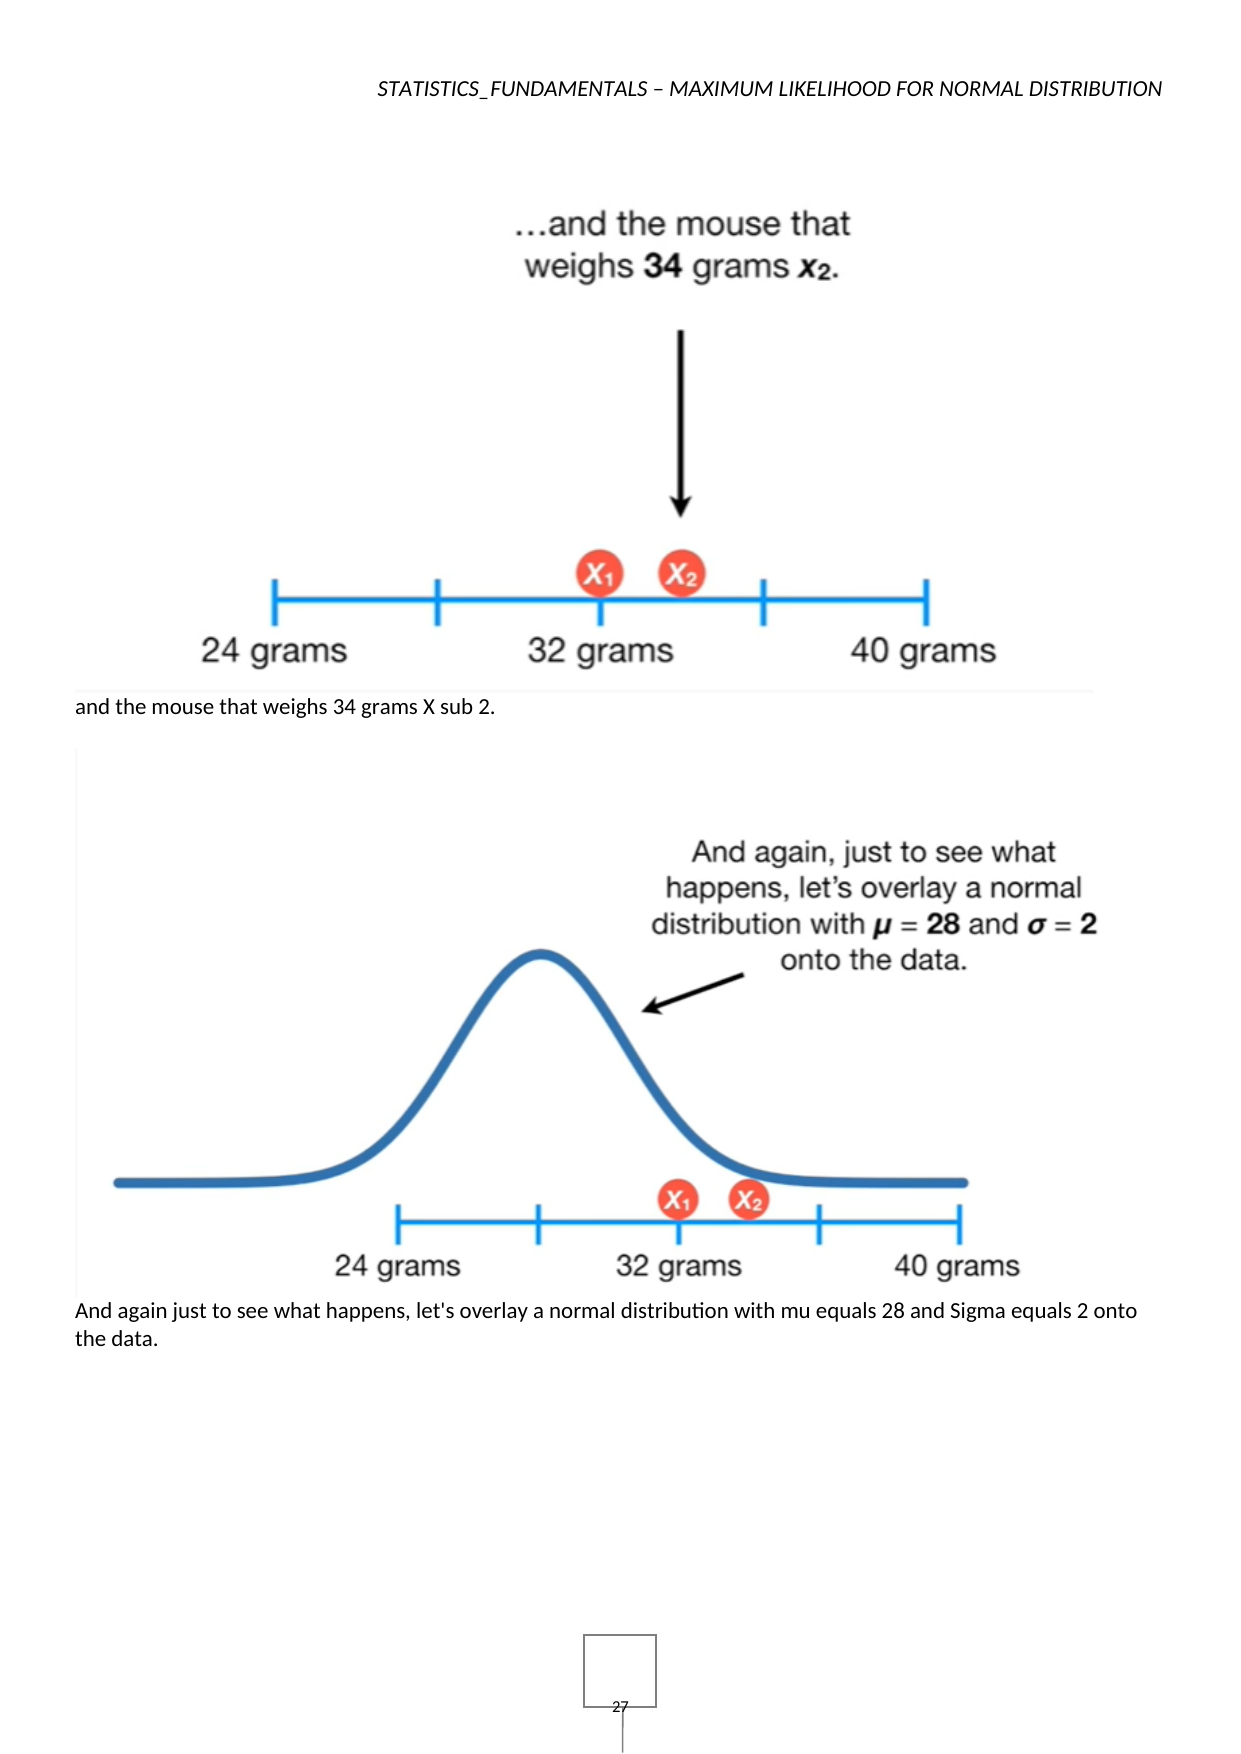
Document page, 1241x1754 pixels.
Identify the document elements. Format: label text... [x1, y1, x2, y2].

text and the mouse that weighs 34 grams X sub 2. [75, 692, 1165, 720]
text And again just to see what happens, let's overlay a normal distribution with mu equals 28 and Sigma equals 2 onto the data. [75, 1297, 1165, 1352]
picture [75, 748, 1166, 1297]
picture [75, 129, 1094, 693]
